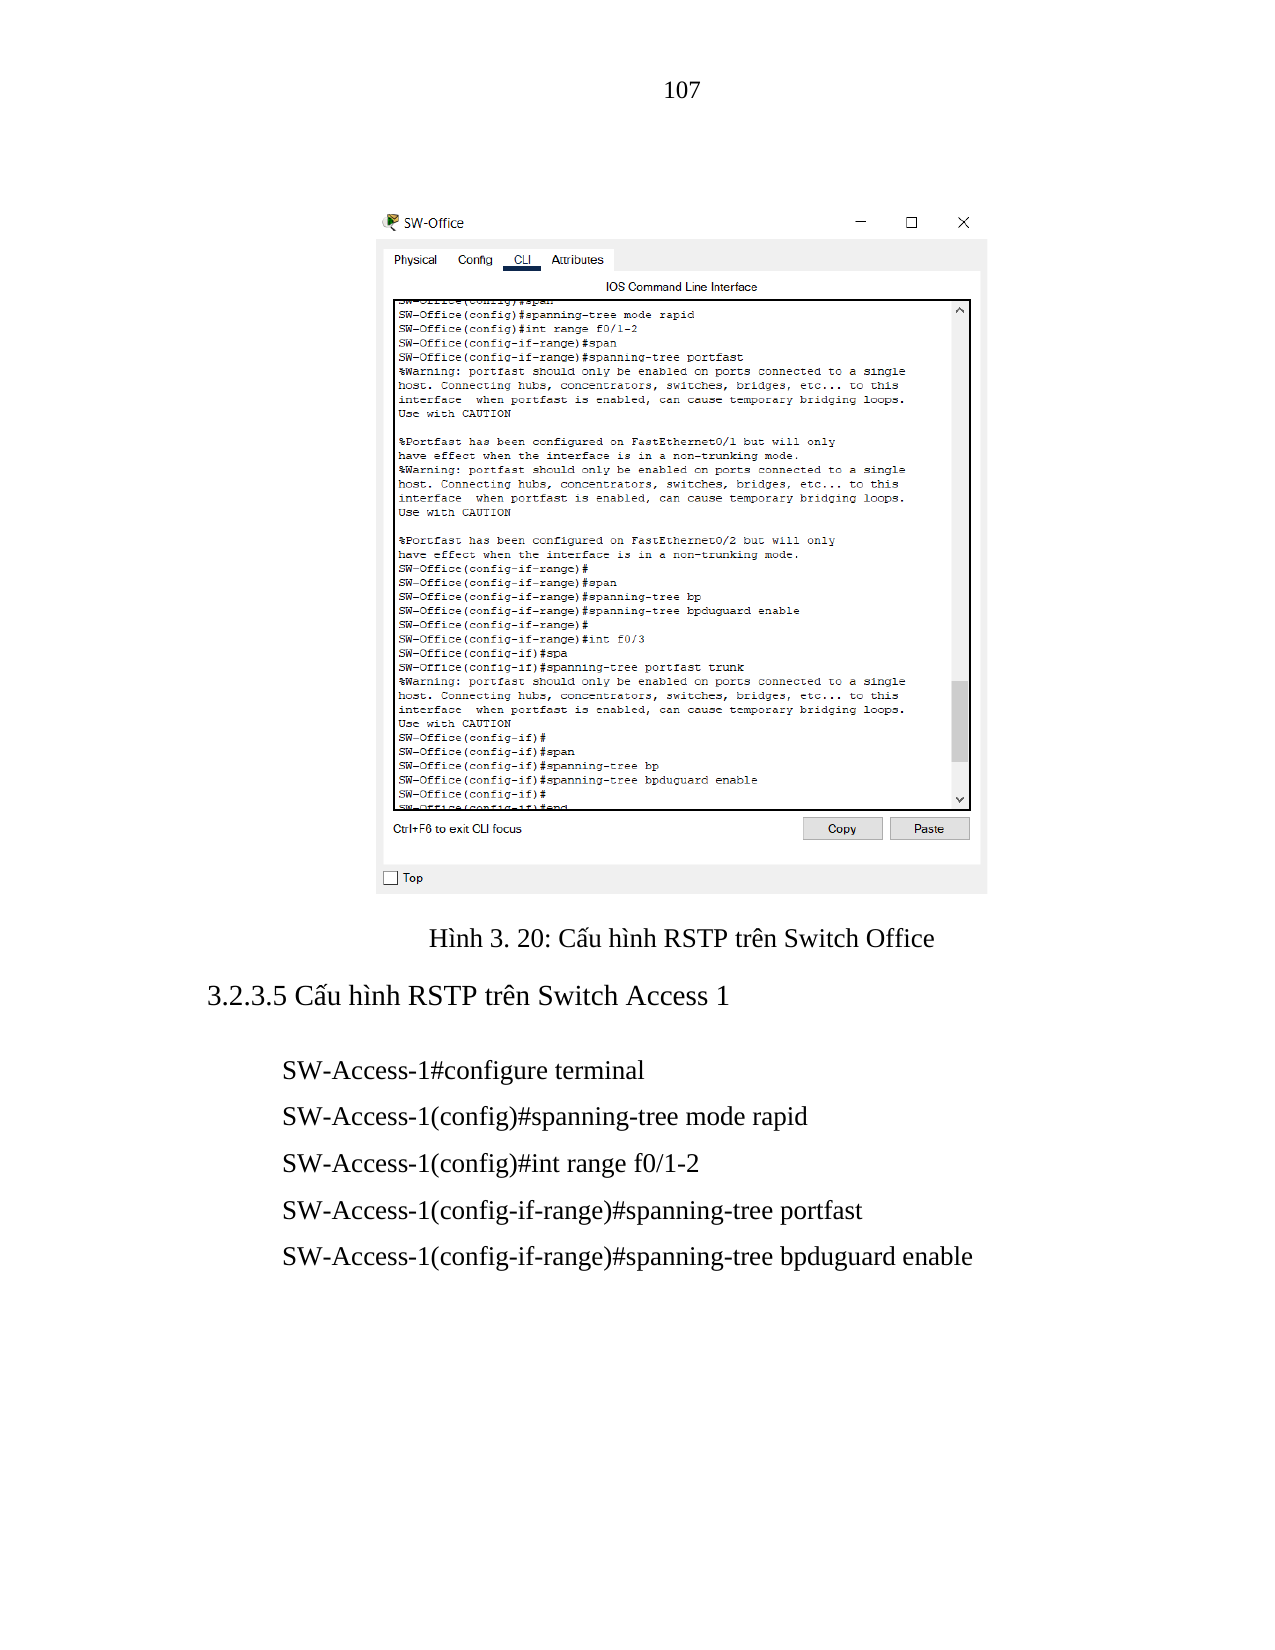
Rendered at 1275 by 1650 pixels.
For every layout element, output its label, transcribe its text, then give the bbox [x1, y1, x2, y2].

text 3.2.3.5 Cấu hình RSTP trên Switch Access 1 [207, 978, 1157, 1012]
text SW-Access-1(config)#spanning-tree mode rapid [207, 1101, 1157, 1132]
text SW-Access-1#configure terminal [207, 1054, 1157, 1085]
picture [376, 206, 988, 894]
text SW-Access-1(config)#int range f0/1-2 [207, 1147, 1157, 1178]
text SW-Access-1(config-if-range)#spanning-tree bpduguard enable [207, 1241, 1157, 1272]
text SW-Access-1(config-if-range)#spanning-tree portfast [207, 1194, 1157, 1225]
